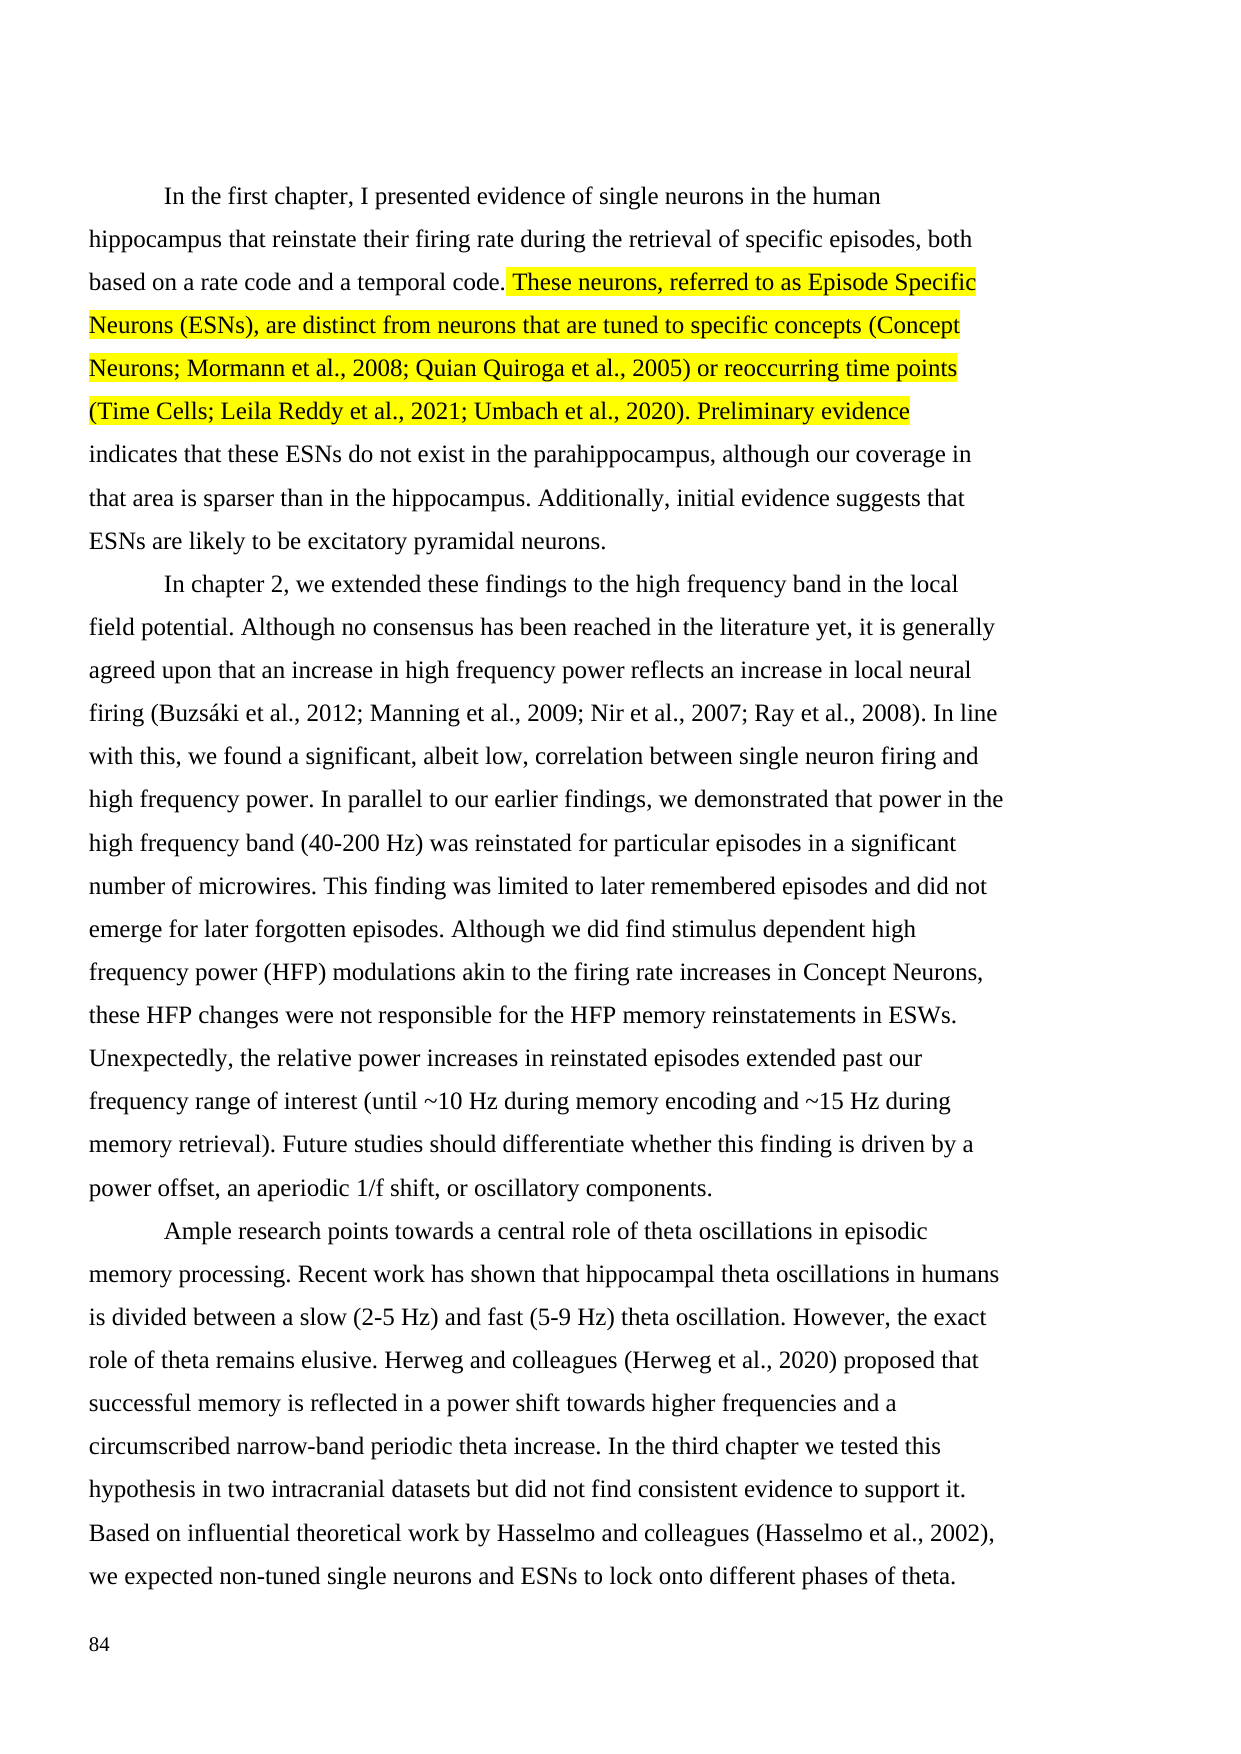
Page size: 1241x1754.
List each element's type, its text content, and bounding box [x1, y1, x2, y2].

list In the first chapter, I presented evidence of single neurons in the human hippocampus that reinstate their firing rate during the retrieval of specific episodes, both based on a rate code and a temporal code. These neurons, referred to as Episode Specific Neurons (ESNs), are distinct from neurons that are tuned to specific concepts (Concept Neurons; Mormann et al., 2008; Quian Quiroga et al., 2005) or reoccurring time points (Time Cells; Leila Reddy et al., 2021; Umbach et al., 2020). Preliminary evidence indicates that these ESNs do not exist in the parahippocampus, although our coverage in that area is sparser than in the hippocampus. Additionally, initial evidence suggests that ESNs are likely to be excitatory pyramidal neurons. [89, 181, 1004, 554]
list In chapter 2, we extended these findings to the high frequency band in the local field potential. Although no consensus has been reached in the literature yet, it is generally agreed upon that an increase in high frequency power reflects an increase in local neural firing (Buzsáki et al., 2012; Manning et al., 2009; Nir et al., 2007; Ray et al., 2008). In line with this, we found a significant, albeit low, correlation between single neuron firing and high frequency power. In parallel to our earlier findings, we demonstrated that power in the high frequency band (40-200 Hz) was reinstated for particular episodes in a significant number of microwires. This finding was limited to later remembered episodes and did not emerge for later forgotten episodes. Although we did find stimulus dependent high frequency power (HFP) modulations akin to the firing rate increases in Concept Neurons, these HFP changes were not responsible for the HFP memory reinstatements in ESWs. Unexpectedly, the relative power increases in reinstated episodes extended past our frequency range of interest (until ~10 Hz during memory encoding and ~15 Hz during memory retrieval). Future studies should differentiate whether this finding is driven by a power offset, an aperiodic 1/f shift, or oscillatory components. [89, 569, 1004, 1201]
